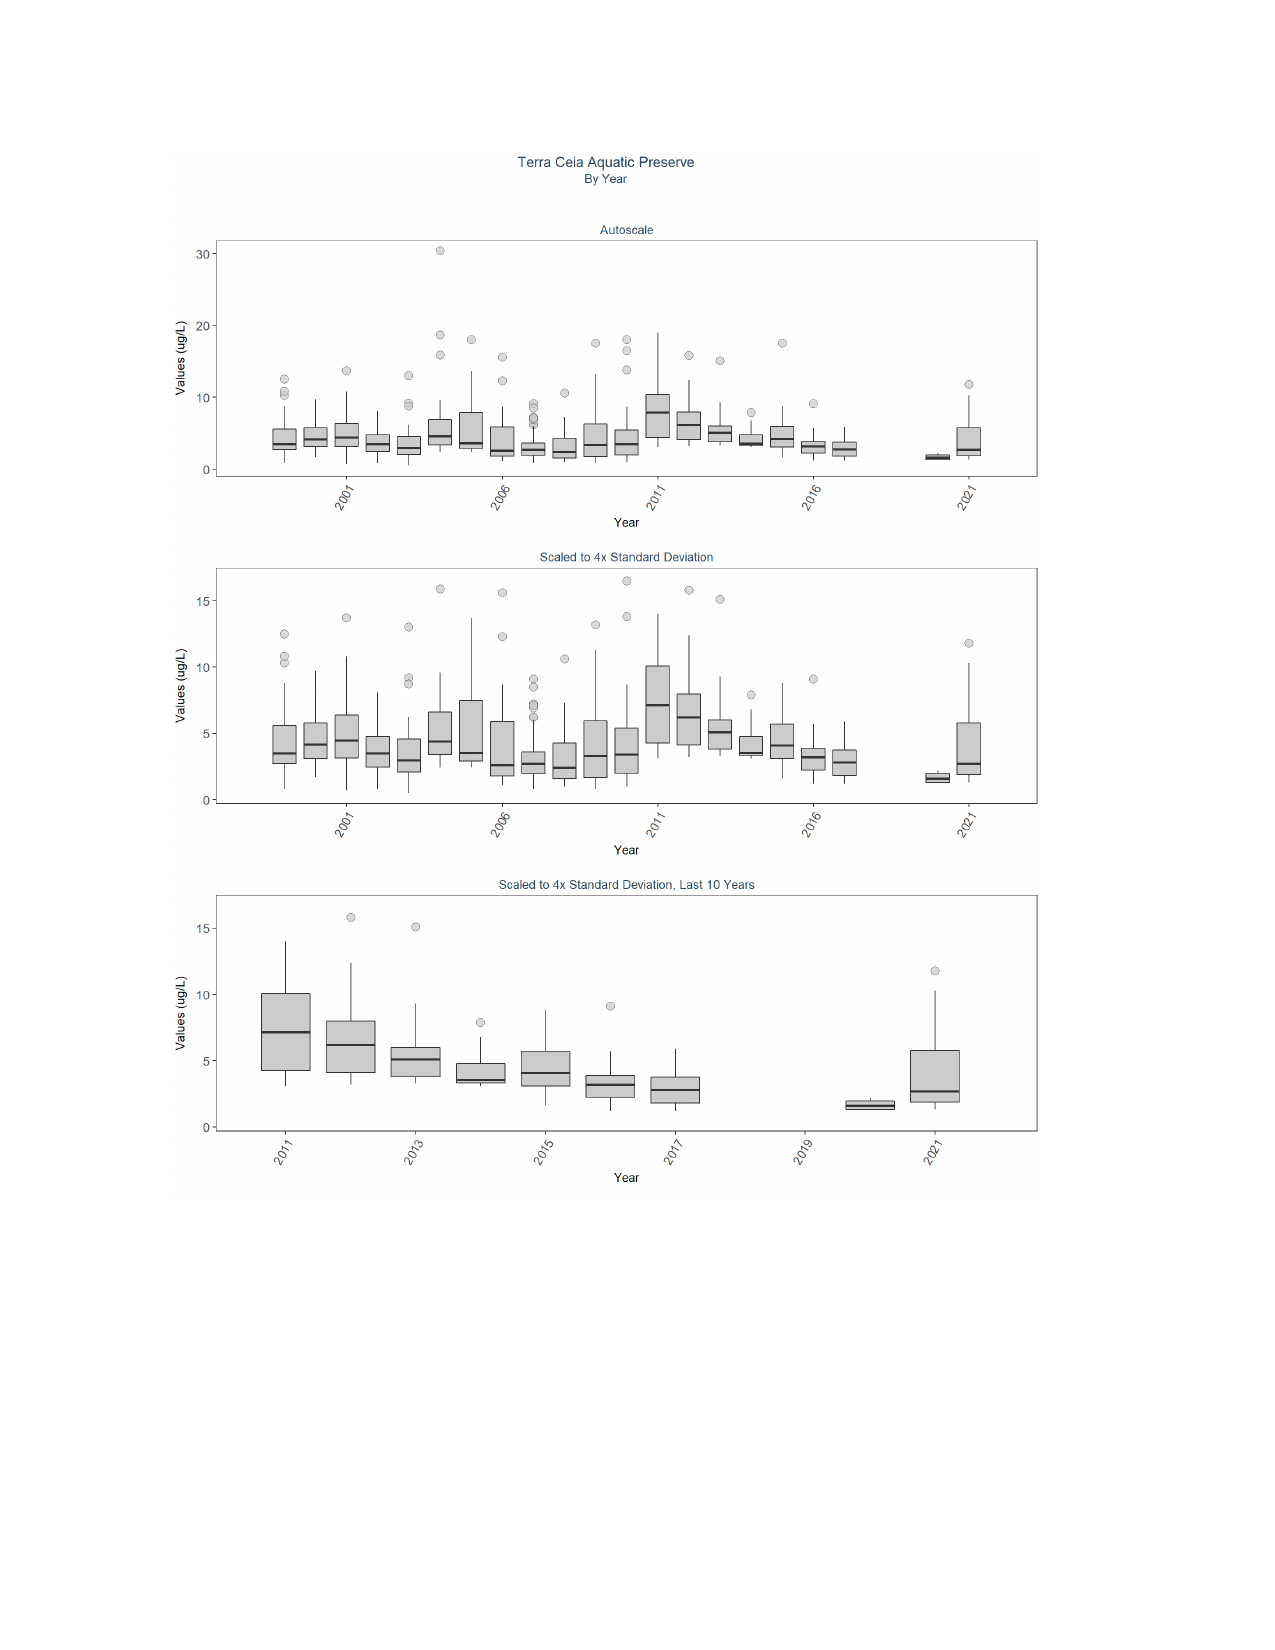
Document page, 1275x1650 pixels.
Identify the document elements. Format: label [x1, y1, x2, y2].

picture [168, 150, 1044, 1200]
